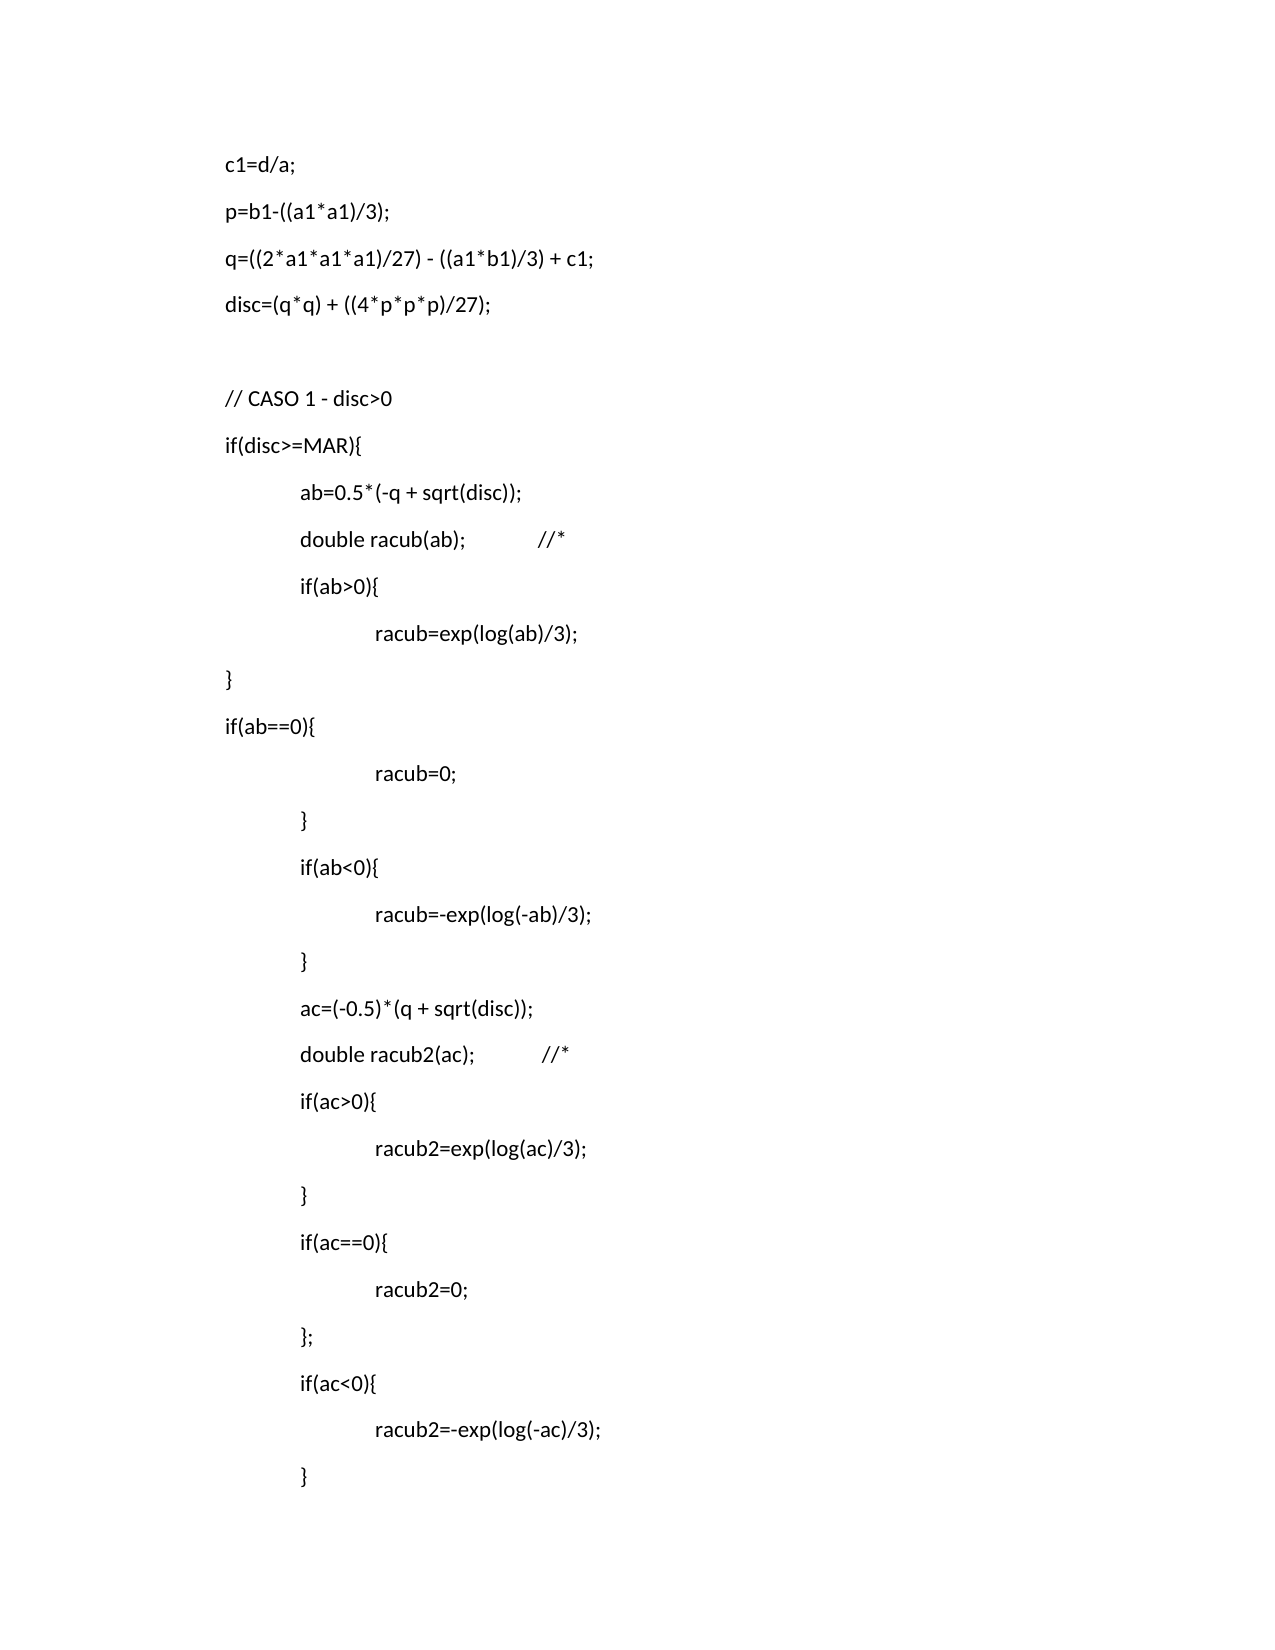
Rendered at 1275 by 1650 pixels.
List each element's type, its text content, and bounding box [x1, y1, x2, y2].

text c1=d/a; [150, 150, 1125, 178]
text disc=(q*q) + ((4*p*p*p)/27); [150, 291, 1125, 319]
text double racub2(ac); //* [150, 1041, 1125, 1069]
text if(ab<0){ [150, 853, 1125, 881]
text q=((2*a1*a1*a1)/27) - ((a1*b1)/3) + c1; [150, 244, 1125, 272]
text if(ab==0){ [150, 712, 1125, 741]
text ac=(-0.5)*(q + sqrt(disc)); [150, 994, 1125, 1022]
text if(ac==0){ [150, 1228, 1125, 1256]
text } [150, 806, 1125, 834]
text if(disc>=MAR){ [150, 431, 1125, 459]
text p=b1-((a1*a1)/3); [150, 197, 1125, 225]
text } [150, 666, 1125, 694]
text racub=0; [150, 759, 1125, 787]
text if(ac<0){ [150, 1369, 1125, 1397]
text racub=exp(log(ab)/3); [150, 619, 1125, 647]
text } [150, 947, 1125, 975]
text if(ab>0){ [150, 572, 1125, 600]
text racub2=-exp(log(-ac)/3); [150, 1416, 1125, 1444]
text if(ac>0){ [150, 1087, 1125, 1116]
text // CASO 1 - disc>0 [150, 384, 1125, 412]
text racub2=exp(log(ac)/3); [150, 1134, 1125, 1162]
text } [150, 1181, 1125, 1209]
text ab=0.5*(-q + sqrt(disc)); [150, 478, 1125, 506]
text double racub(ab); //* [150, 525, 1125, 553]
text racub=-exp(log(-ab)/3); [150, 900, 1125, 928]
text racub2=0; [150, 1275, 1125, 1303]
text } [150, 1462, 1125, 1491]
text }; [150, 1322, 1125, 1350]
